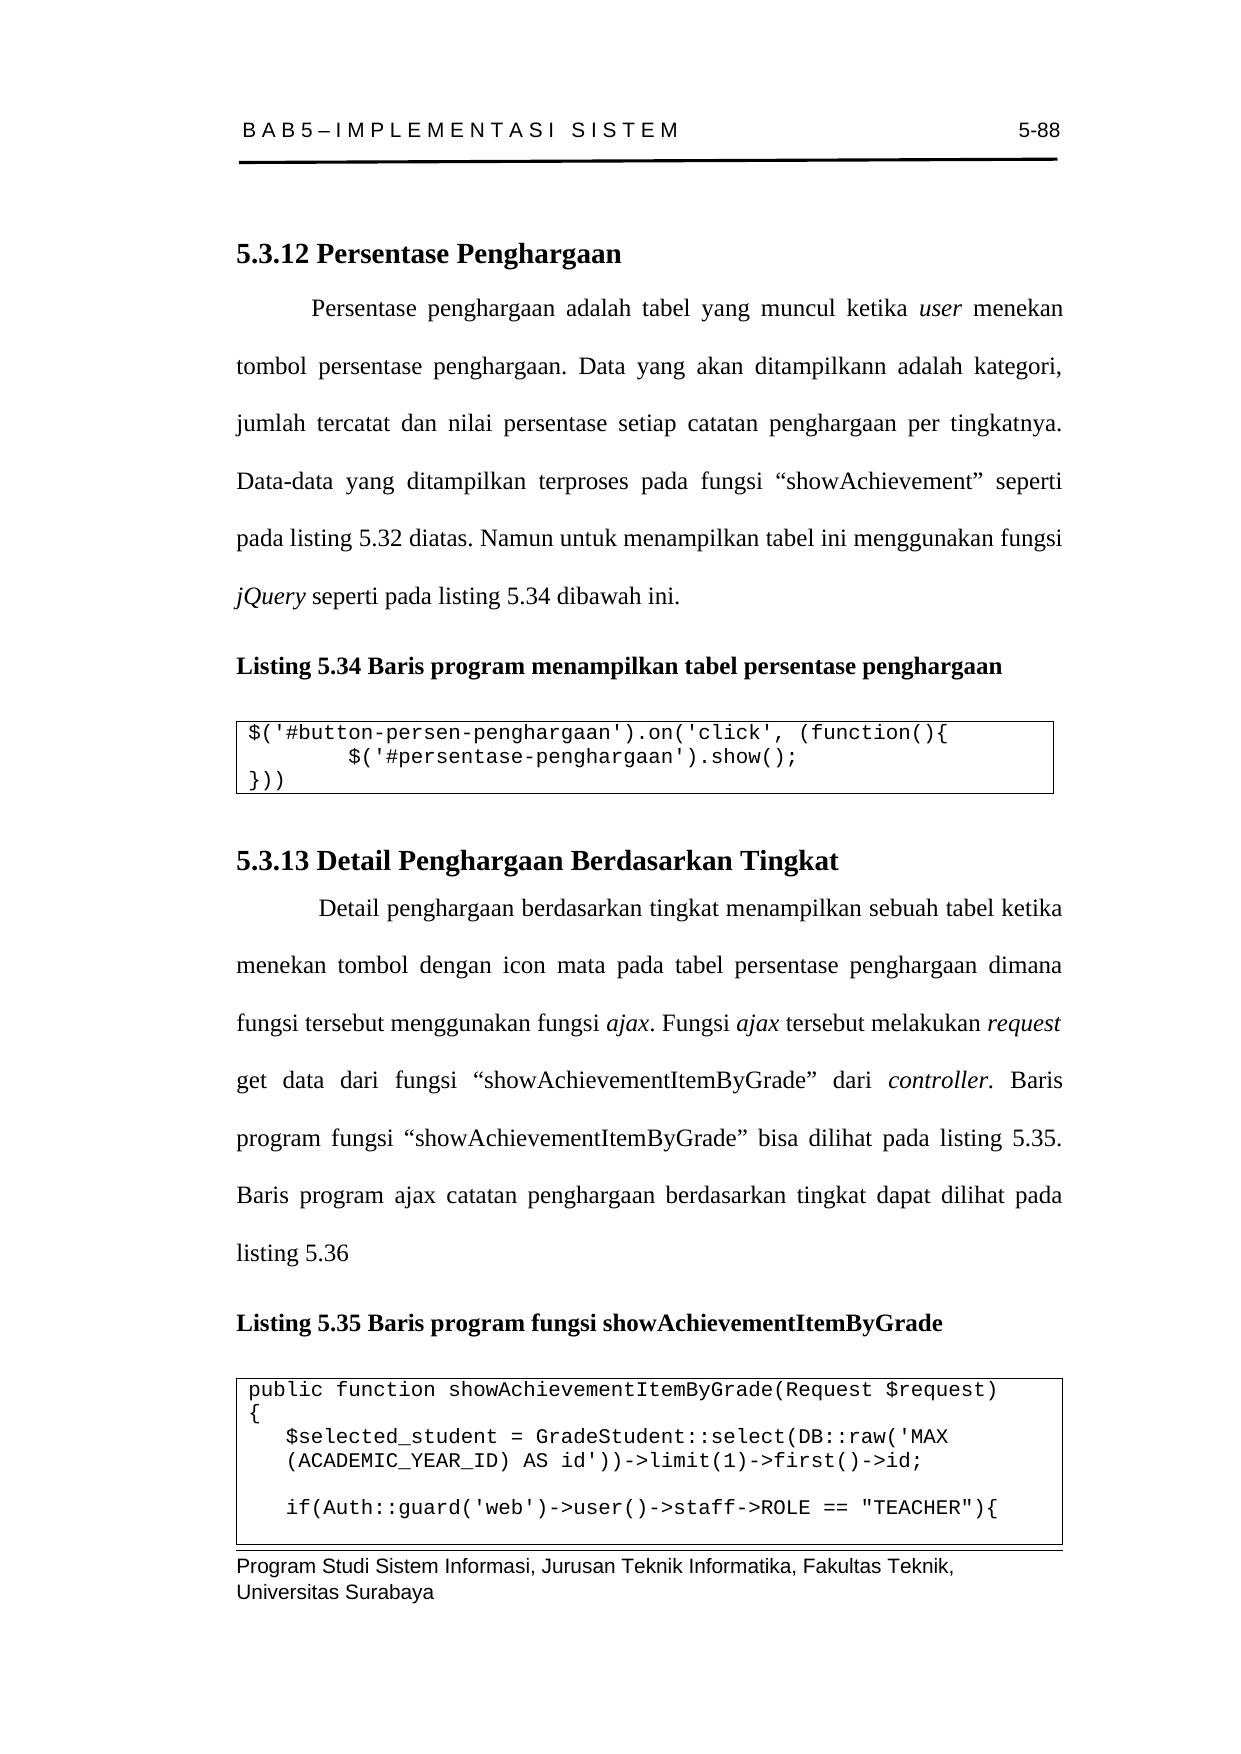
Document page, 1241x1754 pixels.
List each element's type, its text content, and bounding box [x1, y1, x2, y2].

text 5.3.13 Detail Penghargaan Berdasarkan Tingkat [236, 843, 1063, 877]
text Persentase penghargaan adalah tabel yang muncul ketika user menekan tombol persentase penghargaan. Data yang akan ditampilkann adalah kategori, jumlah tercatat dan nilai persentase setiap catatan penghargaan per tingkatnya. Data-data yang ditampilkan terproses pada fungsi “showAchievement” seperti pada listing 5.32 diatas. Namun untuk menampilkan tabel ini menggunakan fungsi jQuery seperti pada listing 5.34 dibawah ini. [236, 293, 1063, 610]
text Listing 5.34 Baris program menampilkan tabel persentase penghargaan [236, 651, 1063, 680]
text 5.3.12 Persentase Penghargaan [236, 236, 1063, 270]
table_header public function showAchievementItemByGrade(Request $request) { $selected_student = GradeStudent::select(DB::raw('MAX (ACADEMIC_YEAR_ID) AS id'))->limit(1)->first()->id; if(Auth::guard('web')->user()->staff->ROLE == "TEACHER"){ [237, 1379, 1062, 1544]
text Detail penghargaan berdasarkan tingkat menampilkan sebuah tabel ketika menekan tombol dengan icon mata pada tabel persentase penghargaan dimana fungsi tersebut menggunakan fungsi ajax. Fungsi ajax tersebut melakukan request get data dari fungsi “showAchievementItemByGrade” dari controller. Baris program fungsi “showAchievementItemByGrade” bisa dilihat pada listing 5.35. Baris program ajax catatan penghargaan berdasarkan tingkat dapat dilihat pada listing 5.36 [236, 893, 1063, 1266]
table_header $('#button-persen-penghargaan').on('click', (function(){ $('#persentase-penghargaan').show(); })) [237, 722, 1053, 793]
text Listing 5.35 Baris program fungsi showAchievementItemByGrade [236, 1308, 1063, 1336]
